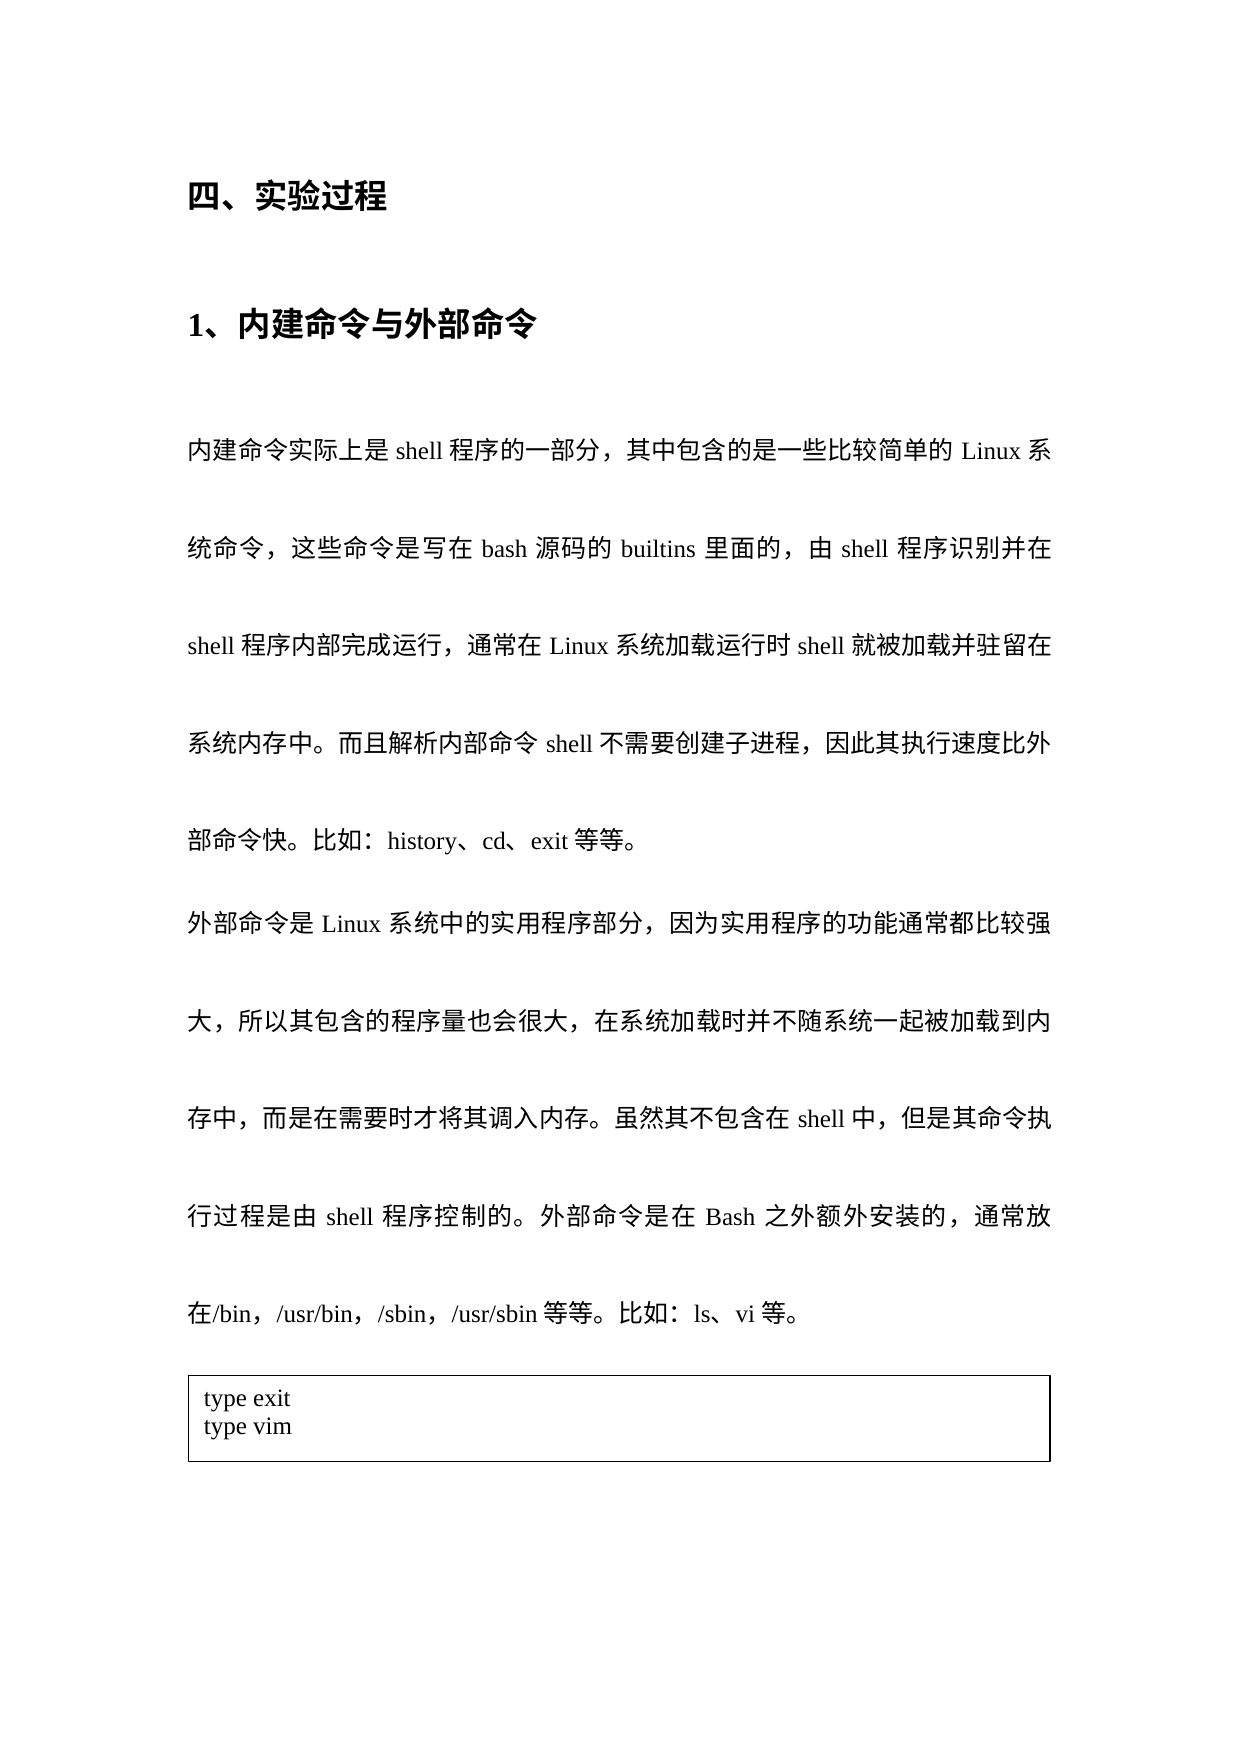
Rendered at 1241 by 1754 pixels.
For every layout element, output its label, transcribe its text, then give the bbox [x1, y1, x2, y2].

subtitle 四、实验过程 [187, 162, 1053, 227]
text 内建命令实际上是 shell 程序的一部分，其中包含的是一些比较简单的 Linux 系统命令，这些命令是写在 bash 源码的 builtins 里面的，由 shell 程序识别并在 shell 程序内部完成运行，通常在 Linux 系统加载运行时 shell 就被加载并驻留在系统内存中。而且解析内部命令 shell 不需要创建子进程，因此其执行速度比外部命令快。比如：history、cd、exit 等等。 [187, 416, 1053, 871]
text 外部命令是 Linux 系统中的实用程序部分，因为实用程序的功能通常都比较强大，所以其包含的程序量也会很大，在系统加载时并不随系统一起被加载到内存中，而是在需要时才将其调入内存。虽然其不包含在 shell 中，但是其命令执行过程是由 shell 程序控制的。外部命令是在 Bash 之外额外安装的，通常放在/bin，/usr/bin，/sbin，/usr/sbin 等等。比如：ls、vi 等。 [187, 889, 1053, 1344]
subtitle 1、内建命令与外部命令 [187, 289, 1053, 354]
